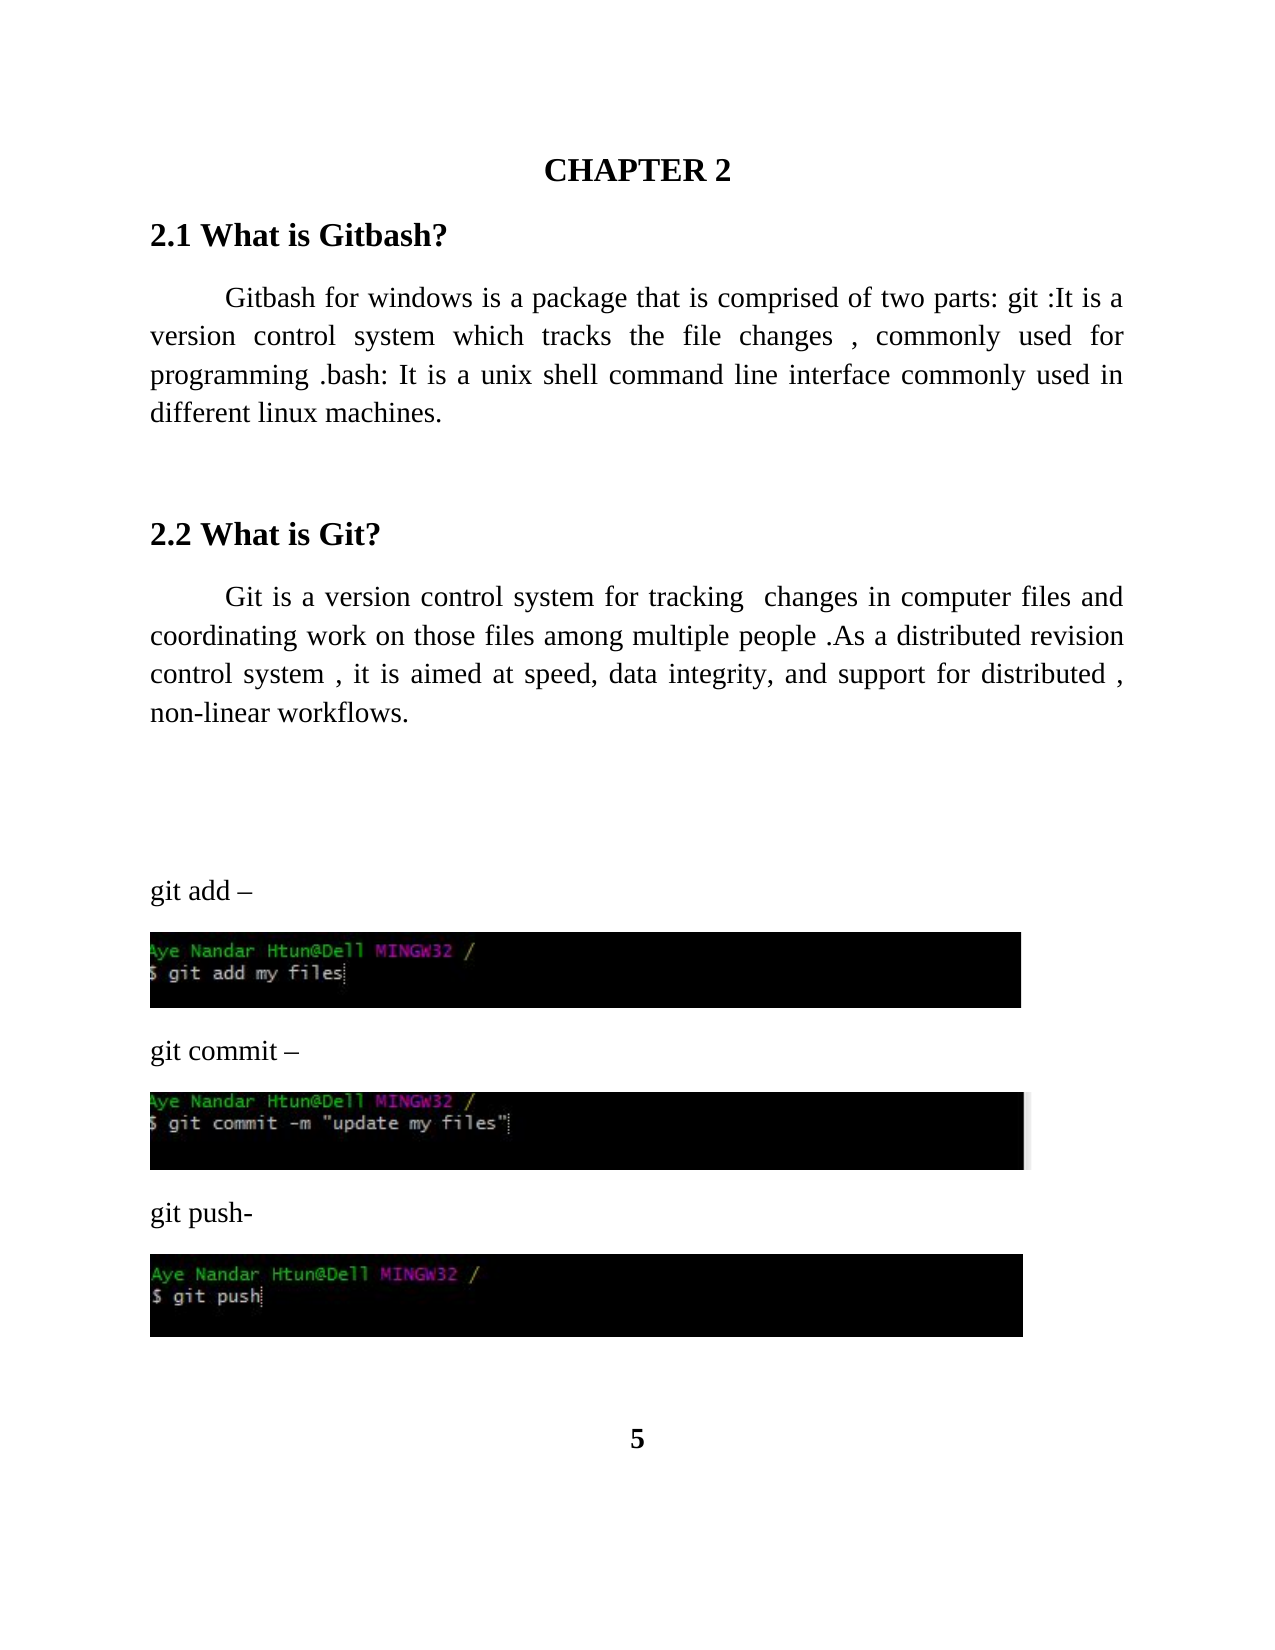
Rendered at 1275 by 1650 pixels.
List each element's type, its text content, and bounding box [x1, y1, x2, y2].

text CHAPTER 2 [150, 150, 1125, 188]
text 5 [150, 1421, 1125, 1455]
text 2.2 What is Git? [150, 514, 1125, 552]
picture [150, 1254, 1023, 1337]
picture [150, 932, 1022, 1008]
text Gitbash for windows is a package that is comprised of two parts: git :It is a version control system which tracks the file changes , commonly used for programming .bash: It is a unix shell command line interface commonly used in different linux machines. [150, 280, 1125, 429]
text 2.1 What is Gitbash? [150, 215, 1125, 253]
picture [150, 1092, 1032, 1170]
text Git is a version control system for tracking changes in computer files and coordinating work on those files among multiple people .As a distributed revision control system , it is aimed at speed, data integrity, and support for distributed , non-linear workflows. [150, 579, 1125, 728]
text git add – [150, 873, 1125, 906]
text git commit – [150, 1033, 1125, 1067]
text git push- [150, 1195, 1125, 1228]
